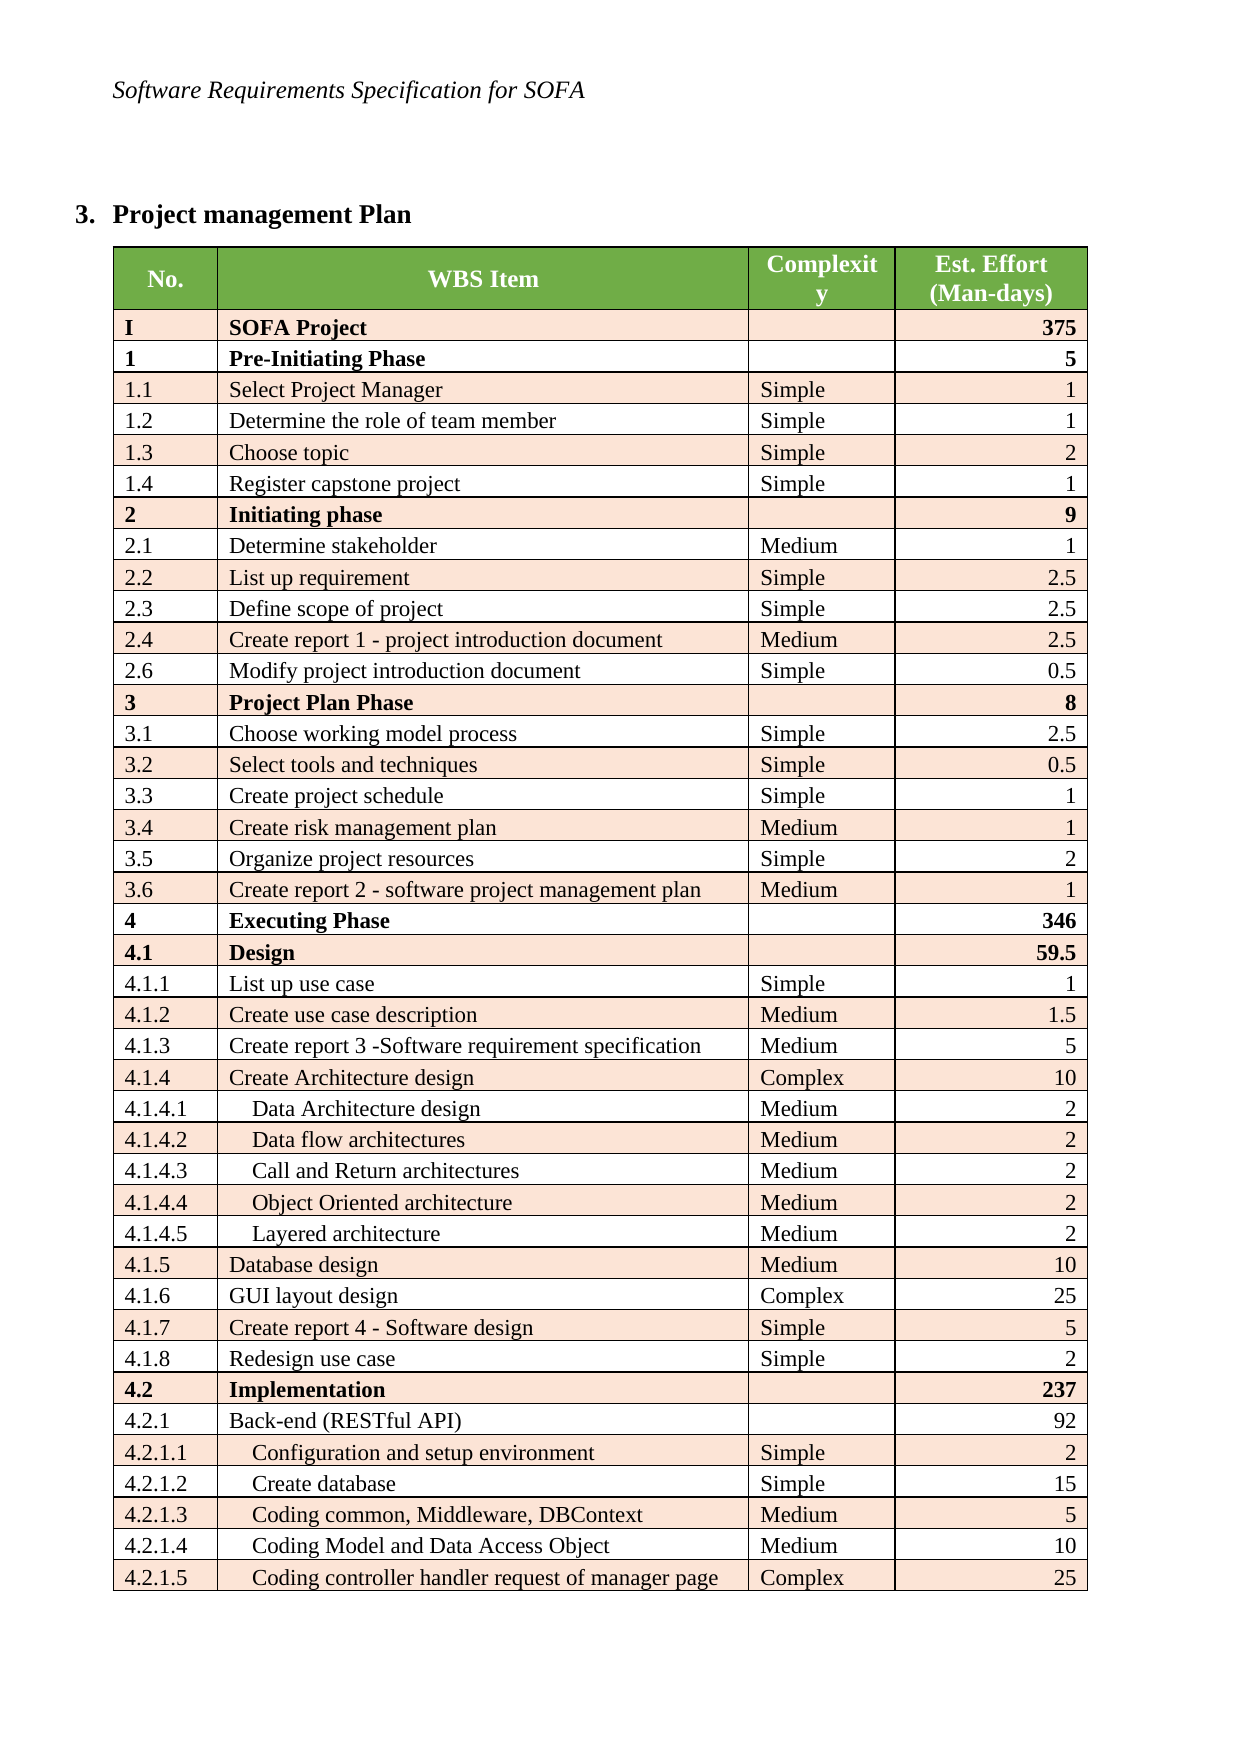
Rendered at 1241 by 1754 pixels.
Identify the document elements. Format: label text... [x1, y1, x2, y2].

table_cell Create report 2 - software project management plan [218, 873, 748, 903]
table_cell Redesign use case [218, 1341, 748, 1371]
table_cell 2 [896, 1216, 1087, 1246]
table_cell 2.6 [114, 654, 217, 684]
table_cell 1 [896, 466, 1087, 496]
table_cell 3.6 [114, 873, 217, 903]
table_cell Object Oriented architecture [218, 1185, 748, 1215]
table_cell 1 [114, 341, 217, 371]
table_cell Data Architecture design [218, 1091, 748, 1121]
table_cell 4.1.4.1 [114, 1091, 217, 1121]
table_cell 4.1.8 [114, 1341, 217, 1371]
table_cell Medium [749, 1216, 894, 1246]
table_cell Simple [749, 966, 894, 996]
table_cell 1 [896, 966, 1087, 996]
table_cell 2.5 [896, 560, 1087, 590]
table_cell [749, 685, 894, 715]
table_cell Coding common, Middleware, DBContext [218, 1498, 748, 1528]
table_cell Simple [749, 1466, 894, 1496]
table_cell Register capstone project [218, 466, 748, 496]
table_cell Simple [749, 373, 894, 403]
table_cell Database design [218, 1248, 748, 1278]
table_cell Medium [749, 873, 894, 903]
table_cell [749, 498, 894, 528]
table_header Complexity [749, 248, 894, 309]
table_cell Simple [749, 779, 894, 809]
table_cell Medium [749, 1091, 894, 1121]
table_cell 2.1 [114, 529, 217, 559]
table_cell Medium [749, 1185, 894, 1215]
table_cell Define scope of project [218, 591, 748, 621]
table_cell Create risk management plan [218, 810, 748, 840]
table_cell 0.5 [896, 748, 1087, 778]
table_cell List up use case [218, 966, 748, 996]
table_cell 3 [114, 685, 217, 715]
table_cell Medium [749, 529, 894, 559]
table_cell 4.1.5 [114, 1248, 217, 1278]
table_cell Coding controller handler request of manager page [218, 1560, 748, 1590]
table_cell Select Project Manager [218, 373, 748, 403]
table_cell Determine stakeholder [218, 529, 748, 559]
table_cell 2 [114, 498, 217, 528]
table_cell Layered architecture [218, 1216, 748, 1246]
table_cell Choose working model process [218, 716, 748, 746]
list Project management Plan [75, 198, 1128, 229]
table_cell 1 [896, 529, 1087, 559]
table_cell Create use case description [218, 998, 748, 1028]
table_cell [749, 1373, 894, 1403]
table_cell 2.2 [114, 560, 217, 590]
table_cell Medium [749, 810, 894, 840]
table_cell 3.5 [114, 841, 217, 871]
table_cell Medium [749, 1529, 894, 1559]
table_cell Executing Phase [218, 904, 748, 934]
table_cell 0.5 [896, 654, 1087, 684]
table_cell 1 [896, 404, 1087, 434]
table_cell 3.2 [114, 748, 217, 778]
table_cell Back-end (RESTful API) [218, 1404, 748, 1434]
table_cell 2 [896, 435, 1087, 465]
table_cell 3.4 [114, 810, 217, 840]
table_cell 9 [896, 498, 1087, 528]
table_cell Simple [749, 841, 894, 871]
table_cell 5 [896, 1310, 1087, 1340]
table_cell 4.2.1.3 [114, 1498, 217, 1528]
table_cell [749, 341, 894, 371]
table_cell Simple [749, 1310, 894, 1340]
table_cell Medium [749, 623, 894, 653]
table_cell Simple [749, 466, 894, 496]
table_cell 346 [896, 904, 1087, 934]
table_cell Implementation [218, 1373, 748, 1403]
table_cell Create report 4 - Software design [218, 1310, 748, 1340]
table_cell I [114, 310, 217, 340]
table_header Est. Effort (Man-days) [896, 248, 1087, 309]
table_cell List up requirement [218, 560, 748, 590]
table_cell [749, 904, 894, 934]
table_cell Medium [749, 1248, 894, 1278]
table_cell Create database [218, 1466, 748, 1496]
table_cell 4.2.1.1 [114, 1435, 217, 1465]
table_header WBS Item [218, 248, 748, 309]
table_cell 2.3 [114, 591, 217, 621]
table_cell 3.1 [114, 716, 217, 746]
table_cell Simple [749, 748, 894, 778]
table_cell 2 [896, 1341, 1087, 1371]
table_cell Simple [749, 560, 894, 590]
table_cell 4.1.3 [114, 1029, 217, 1059]
table_cell Select tools and techniques [218, 748, 748, 778]
table_cell 4.2.1.5 [114, 1560, 217, 1590]
table_cell 25 [896, 1279, 1087, 1309]
table_cell 59.5 [896, 935, 1087, 965]
table_cell 2 [896, 1185, 1087, 1215]
table_cell 1.4 [114, 466, 217, 496]
table_cell Choose topic [218, 435, 748, 465]
table_header No. [114, 248, 217, 309]
table_cell 4.1.4.2 [114, 1123, 217, 1153]
table_cell 237 [896, 1373, 1087, 1403]
table_cell 1.2 [114, 404, 217, 434]
table_cell Simple [749, 1435, 894, 1465]
table_cell 4.1.7 [114, 1310, 217, 1340]
table_cell 4.1.4 [114, 1060, 217, 1090]
table_cell Simple [749, 1341, 894, 1371]
table_cell Complex [749, 1060, 894, 1090]
table_cell Design [218, 935, 748, 965]
table_cell 4.1.4.5 [114, 1216, 217, 1246]
table_cell 1 [896, 373, 1087, 403]
table_cell Organize project resources [218, 841, 748, 871]
table_cell 2.4 [114, 623, 217, 653]
table_cell Complex [749, 1279, 894, 1309]
table_cell Simple [749, 404, 894, 434]
table_cell Medium [749, 1154, 894, 1184]
table_cell 4.2.1 [114, 1404, 217, 1434]
table_cell 1.5 [896, 998, 1087, 1028]
table_cell 4.1.2 [114, 998, 217, 1028]
table_cell 2 [896, 1123, 1087, 1153]
table_cell Medium [749, 998, 894, 1028]
table_cell [749, 935, 894, 965]
table_cell 4.1.4.3 [114, 1154, 217, 1184]
table_cell Create Architecture design [218, 1060, 748, 1090]
table_cell 2.5 [896, 591, 1087, 621]
table_cell SOFA Project [218, 310, 748, 340]
table_cell Complex [749, 1560, 894, 1590]
table_cell 4.1.6 [114, 1279, 217, 1309]
table_cell 1.1 [114, 373, 217, 403]
table_cell Create report 1 - project introduction document [218, 623, 748, 653]
table_cell 2 [896, 1435, 1087, 1465]
table_cell 2.5 [896, 716, 1087, 746]
table_cell 1.3 [114, 435, 217, 465]
table_cell 4.1 [114, 935, 217, 965]
table_cell Call and Return architectures [218, 1154, 748, 1184]
table_cell Modify project introduction document [218, 654, 748, 684]
table_cell Coding Model and Data Access Object [218, 1529, 748, 1559]
table_cell 1 [896, 779, 1087, 809]
table_cell 4.1.4.4 [114, 1185, 217, 1215]
table_cell 375 [896, 310, 1087, 340]
table_cell Determine the role of team member [218, 404, 748, 434]
table_cell 2 [896, 1091, 1087, 1121]
table_cell 2 [896, 1154, 1087, 1184]
table_cell 10 [896, 1060, 1087, 1090]
table_cell Create report 3 -Software requirement specification [218, 1029, 748, 1059]
table_cell [749, 310, 894, 340]
table_cell Pre-Initiating Phase [218, 341, 748, 371]
table_cell 4 [114, 904, 217, 934]
table_cell Simple [749, 654, 894, 684]
table_cell 1 [896, 810, 1087, 840]
table_cell 4.1.1 [114, 966, 217, 996]
table_cell Project Plan Phase [218, 685, 748, 715]
table_cell 2 [896, 841, 1087, 871]
table_cell 2.5 [896, 623, 1087, 653]
table_cell 5 [896, 1029, 1087, 1059]
table_cell 1 [896, 873, 1087, 903]
table_cell Configuration and setup environment [218, 1435, 748, 1465]
table_cell Medium [749, 1029, 894, 1059]
table_cell 3.3 [114, 779, 217, 809]
table_cell 5 [896, 1498, 1087, 1528]
table_cell 10 [896, 1529, 1087, 1559]
table_cell Medium [749, 1123, 894, 1153]
table_cell GUI layout design [218, 1279, 748, 1309]
table_cell 15 [896, 1466, 1087, 1496]
table_cell Create project schedule [218, 779, 748, 809]
table_cell 4.2.1.4 [114, 1529, 217, 1559]
table_cell Data flow architectures [218, 1123, 748, 1153]
table_cell Initiating phase [218, 498, 748, 528]
table_cell 4.2.1.2 [114, 1466, 217, 1496]
table_cell Simple [749, 716, 894, 746]
table_cell [749, 1404, 894, 1434]
table_cell 8 [896, 685, 1087, 715]
table_cell Simple [749, 591, 894, 621]
table_cell Simple [749, 435, 894, 465]
table_cell 25 [896, 1560, 1087, 1590]
table_cell 5 [896, 341, 1087, 371]
table_cell 4.2 [114, 1373, 217, 1403]
table_cell 10 [896, 1248, 1087, 1278]
table_cell 92 [896, 1404, 1087, 1434]
table_cell Medium [749, 1498, 894, 1528]
